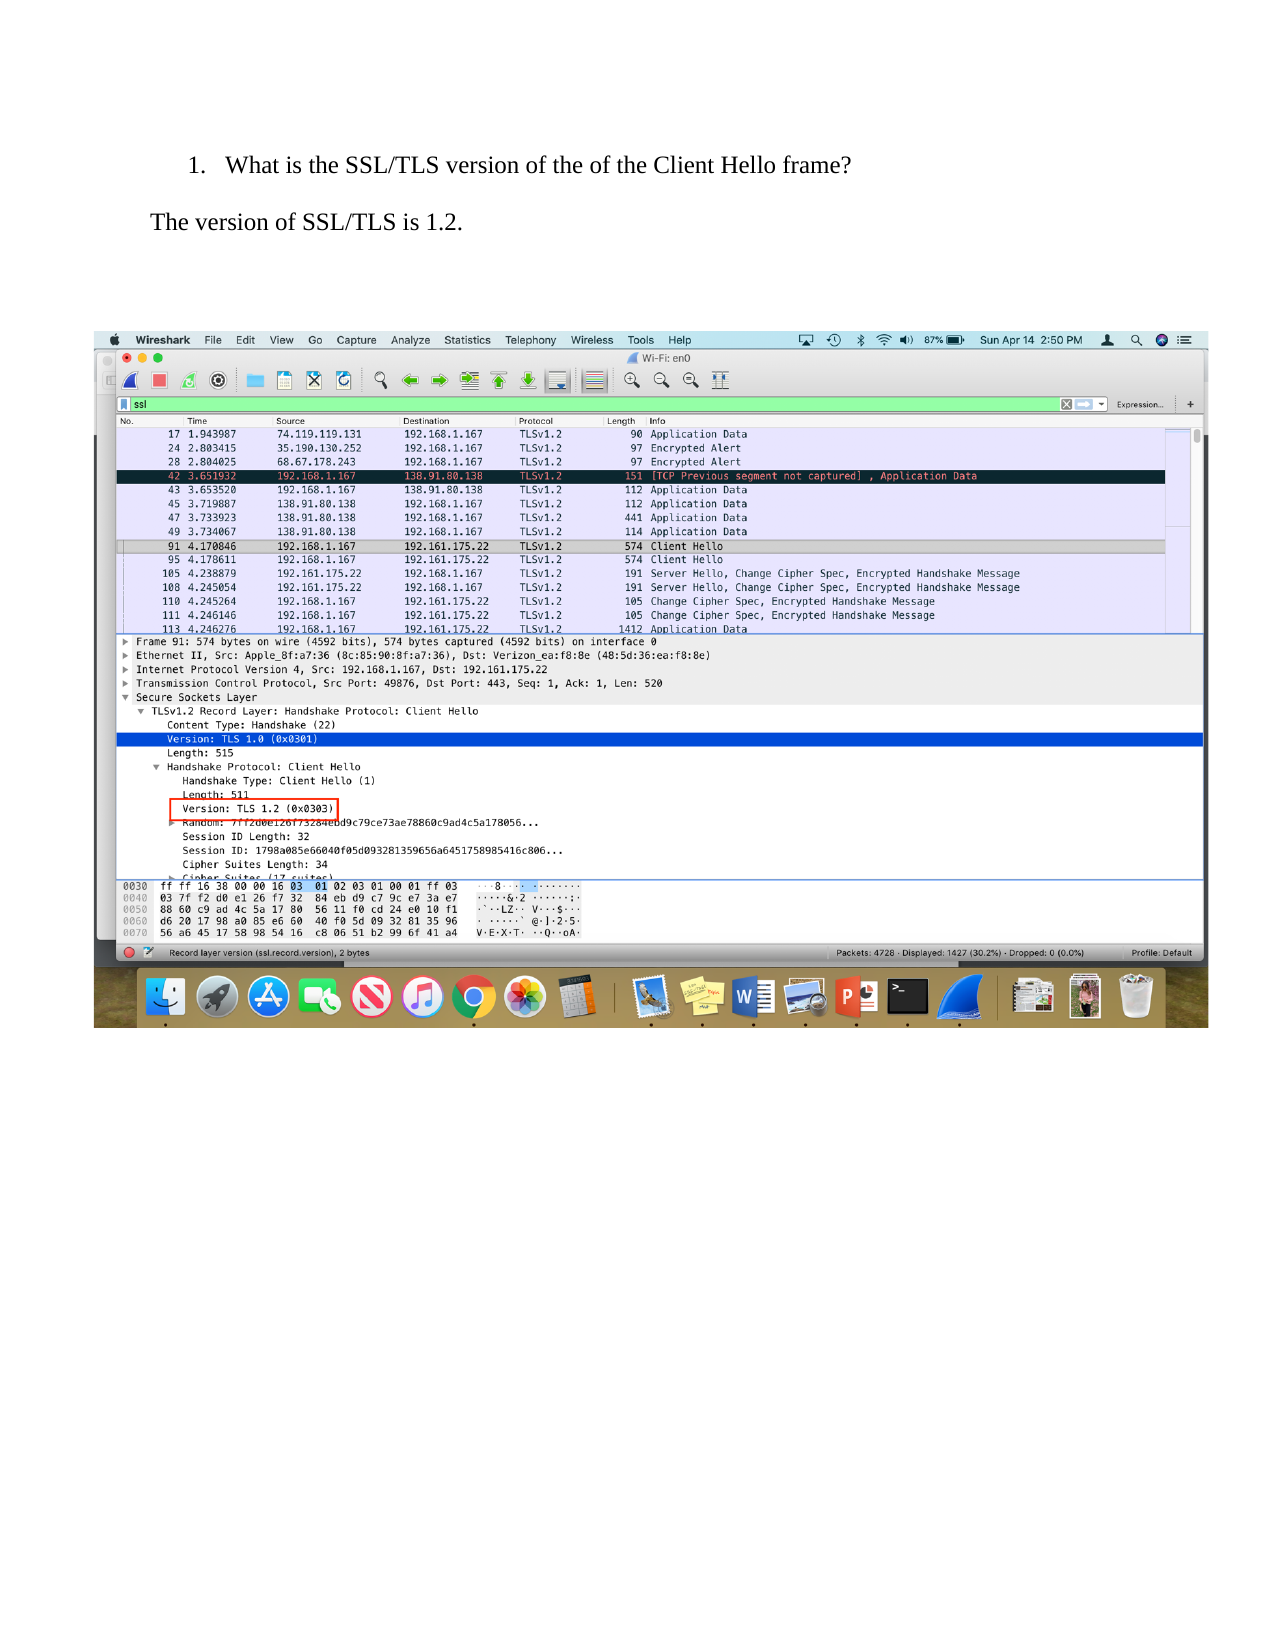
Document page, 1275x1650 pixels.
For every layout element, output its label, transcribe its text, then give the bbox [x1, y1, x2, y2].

picture [93, 331, 1209, 1028]
list What is the SSL/TLS version of the of the Client Hello frame? [187, 150, 1125, 179]
text The version of SSL/TLS is 1.2. [150, 207, 1125, 236]
